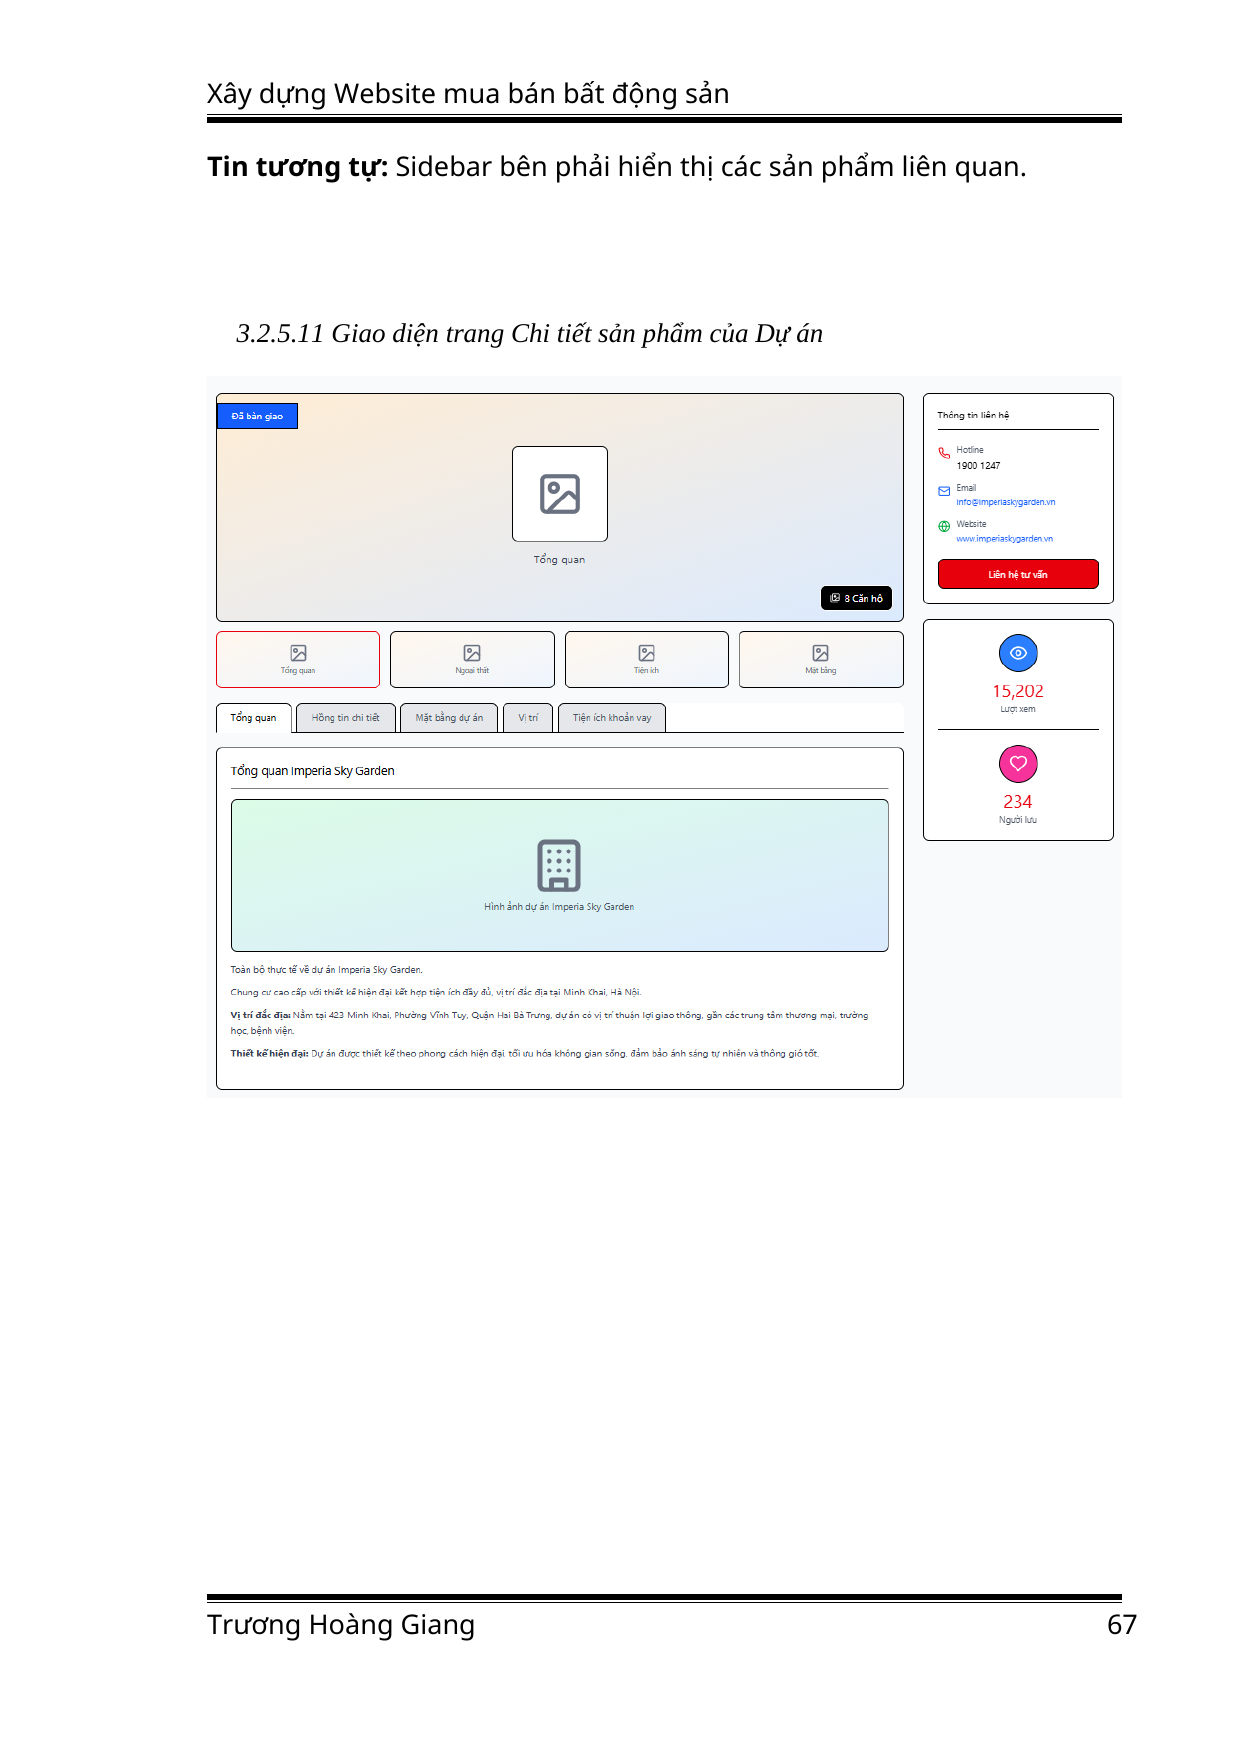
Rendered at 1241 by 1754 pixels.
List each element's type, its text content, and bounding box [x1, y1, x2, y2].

picture [206, 376, 1123, 1098]
text Tin tương tự: Sidebar bên phải hiển thị các sản phẩm liên quan. [207, 148, 1122, 184]
subtitle Giao diện trang Chi tiết sản phẩm của Dự án [236, 317, 1122, 348]
